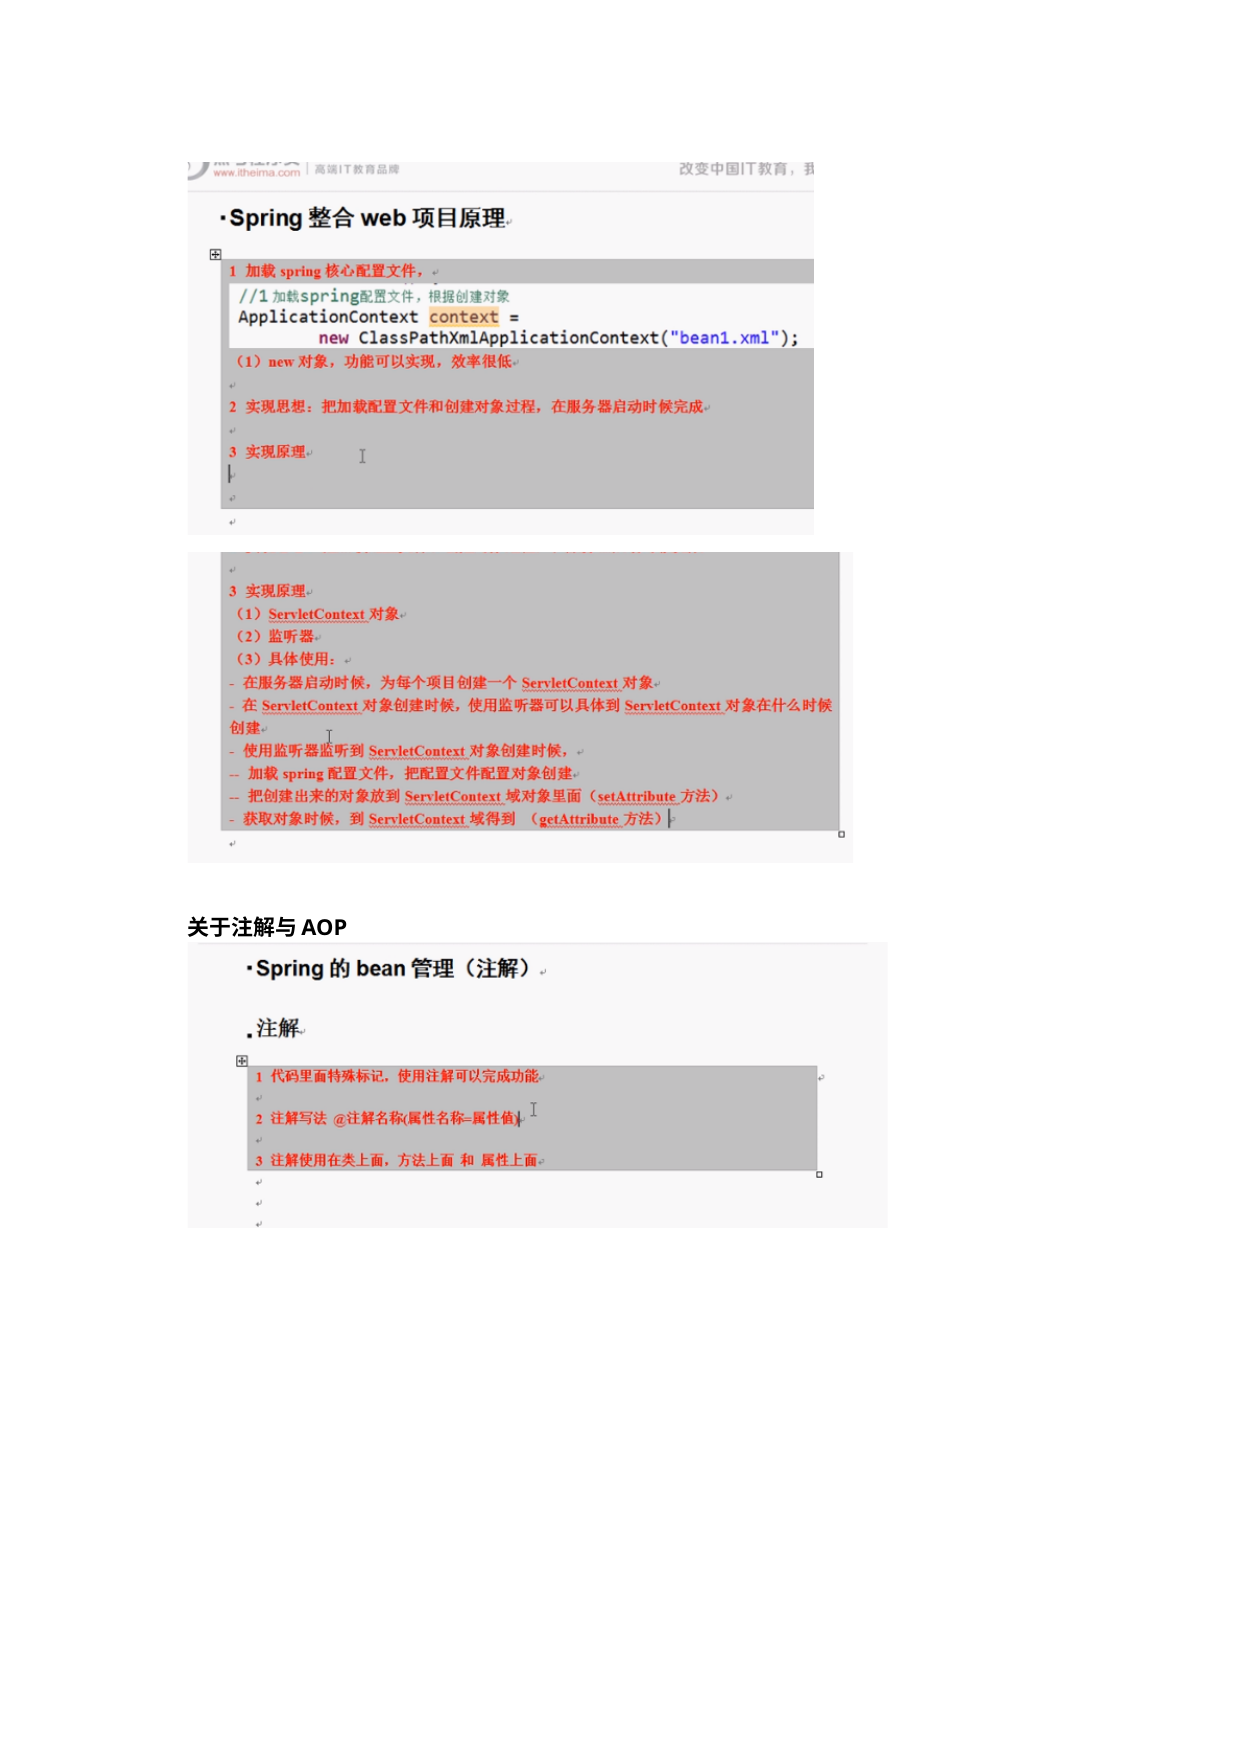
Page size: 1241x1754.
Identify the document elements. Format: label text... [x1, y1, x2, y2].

picture [187, 162, 814, 535]
picture [187, 552, 854, 863]
picture [187, 942, 888, 1228]
text 关于注解与AOP [187, 909, 1053, 942]
